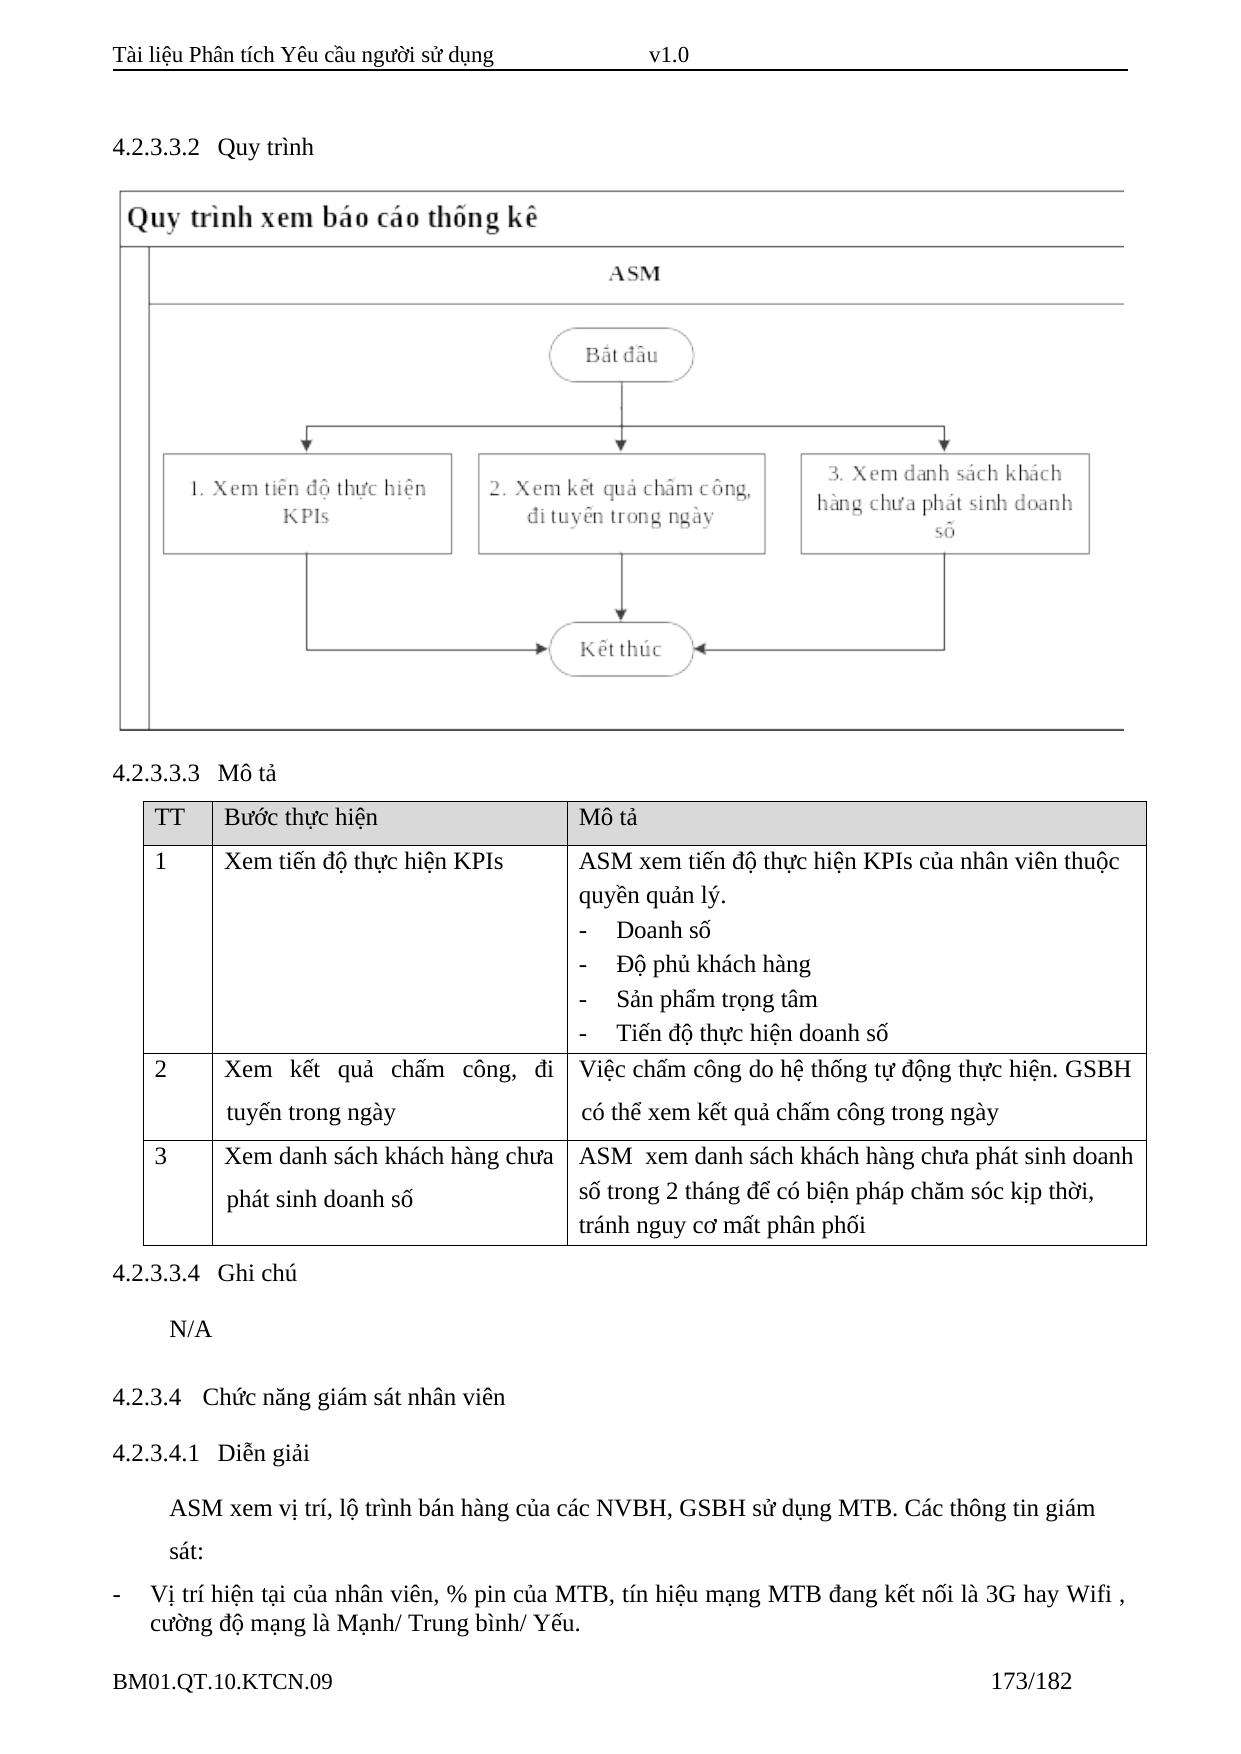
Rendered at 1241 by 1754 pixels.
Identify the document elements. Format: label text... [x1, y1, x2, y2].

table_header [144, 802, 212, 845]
text N/A [169, 1314, 1128, 1343]
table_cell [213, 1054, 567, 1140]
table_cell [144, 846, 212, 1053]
subtitle Ghi chú [112, 1258, 1128, 1287]
subtitle Mô tả [112, 758, 1128, 787]
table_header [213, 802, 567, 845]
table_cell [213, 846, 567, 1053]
text Vị trí hiện tại của nhân viên, % pin của MTB, tín hiệu mạng MTB đang kết nối là 3G hay Wifi , cường độ mạng là Mạnh/ Trung bình/ Yếu. [112, 1579, 1128, 1637]
subtitle Diễn giải [112, 1438, 1128, 1466]
subtitle Chức năng giám sát nhân viên [112, 1382, 1128, 1411]
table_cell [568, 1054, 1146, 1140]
subtitle Quy trình [112, 132, 1128, 160]
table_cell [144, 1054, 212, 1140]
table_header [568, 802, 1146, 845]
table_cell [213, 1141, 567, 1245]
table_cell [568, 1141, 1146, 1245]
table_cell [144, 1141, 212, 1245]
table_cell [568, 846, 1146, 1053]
text ASM xem vị trí, lộ trình bán hàng của các NVBH, GSBH sử dụng MTB. Các thông tin giám sát: [169, 1493, 1128, 1565]
